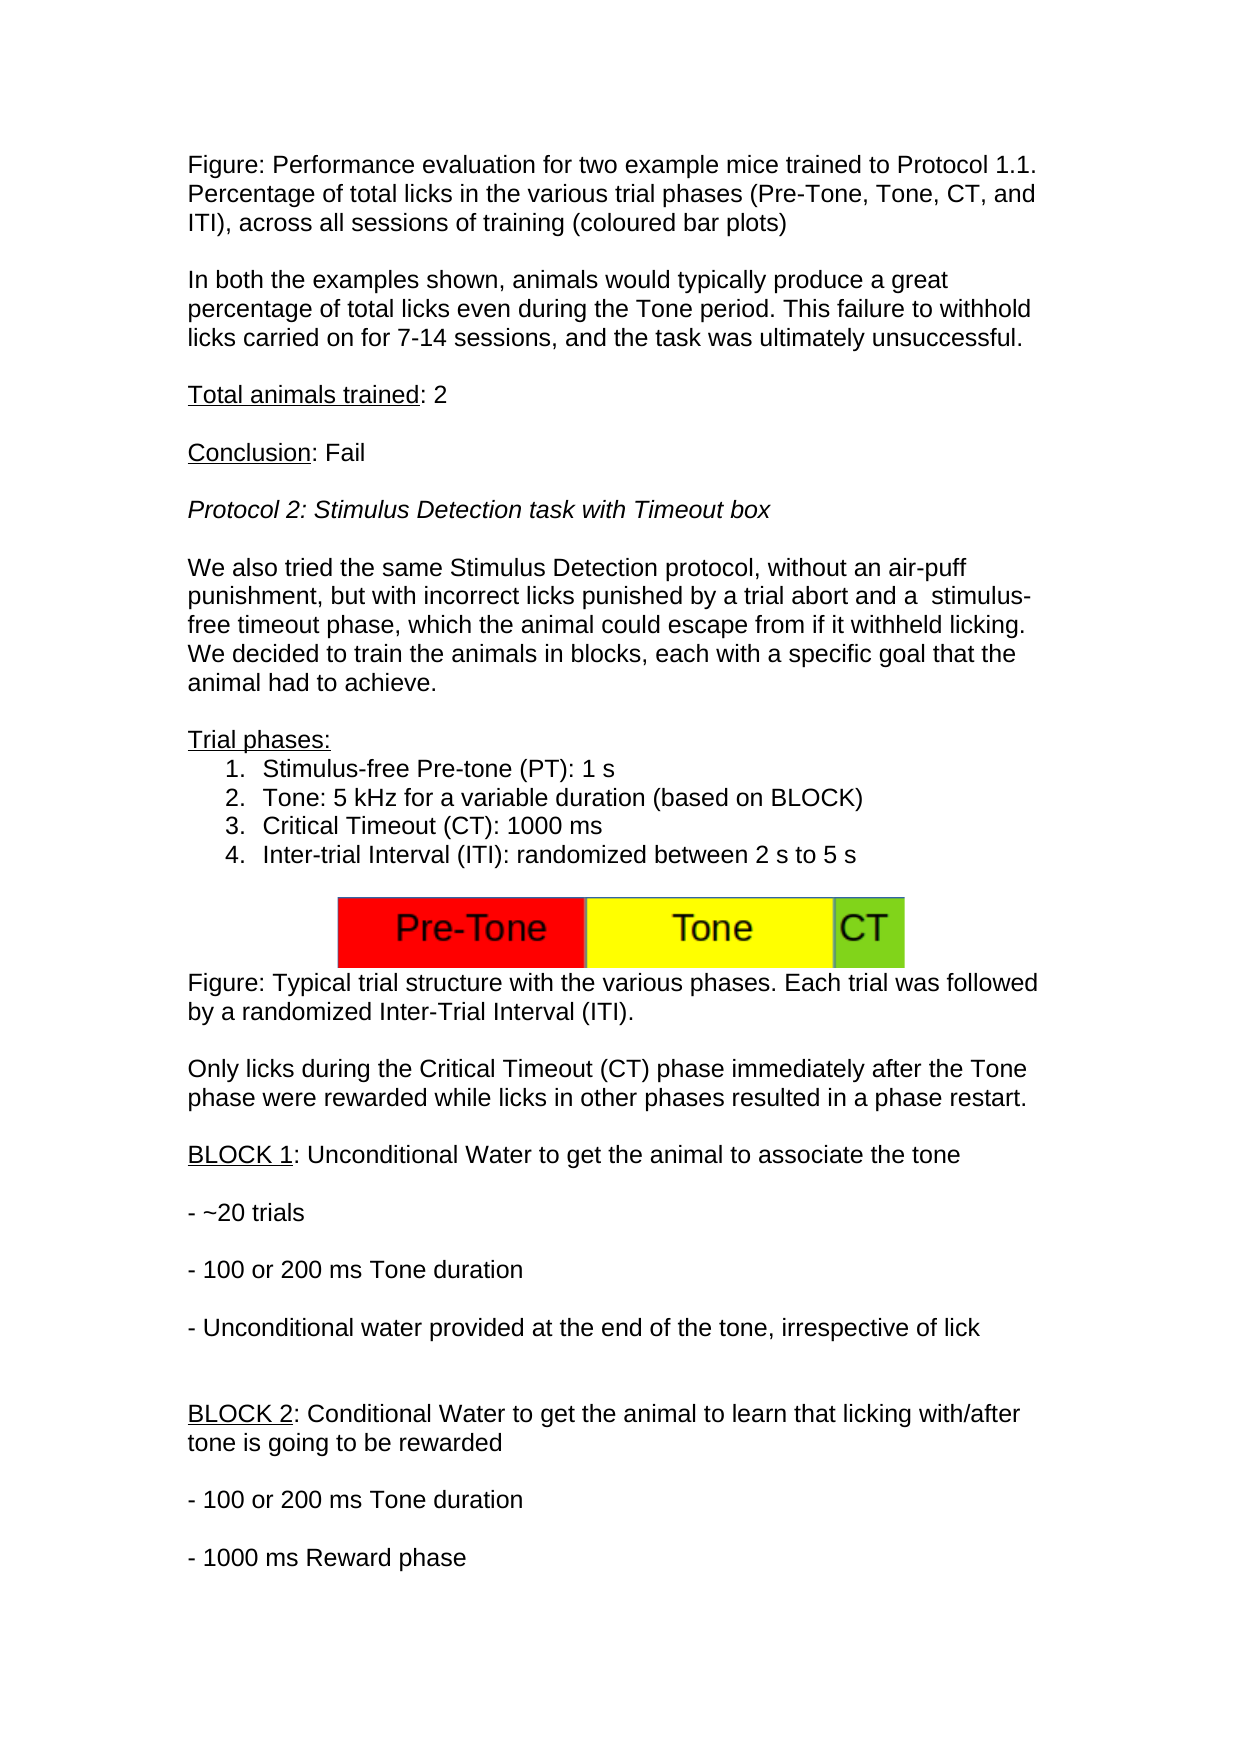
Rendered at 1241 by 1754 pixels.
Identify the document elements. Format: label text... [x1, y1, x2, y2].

list Tone: 5 kHz for a variable duration (based on BLOCK) [225, 782, 1053, 811]
picture [337, 897, 905, 968]
text In both the examples shown, animals would typically produce a great percentage of total licks even during the Tone period. This failure to withhold licks carried on for 7-14 sessions, and the task was ultimately unsuccessful. [187, 265, 1053, 351]
text Trial phases: [187, 725, 1053, 754]
text Conclusion: Fail [187, 437, 1053, 466]
text BLOCK 1: Unconditional Water to get the animal to associate the tone [187, 1140, 1053, 1169]
text - 1000 ms Reward phase [187, 1543, 1053, 1572]
text Only licks during the Critical Timeout (CT) phase immediately after the Tone phase were rewarded while licks in other phases resulted in a phase restart. [187, 1054, 1053, 1112]
text Protocol 2: Stimulus Detection task with Timeout box [187, 495, 1053, 524]
text We also tried the same Stimulus Detection protocol, without an air-puff punishment, but with incorrect licks punished by a trial abort and a stimulus-free timeout phase, which the animal could escape from if it withheld licking. We decided to train the animals in blocks, each with a specific goal that the animal had to achieve. [187, 552, 1053, 696]
text - ~20 trials [187, 1198, 1053, 1227]
text Figure: Typical trial structure with the various phases. Each trial was followed by a randomized Inter-Trial Interval (ITI). [187, 968, 1053, 1025]
list Critical Timeout (CT): 1000 ms [225, 811, 1053, 840]
text BLOCK 2: Conditional Water to get the animal to learn that licking with/after tone is going to be rewarded [187, 1399, 1053, 1457]
text - 100 or 200 ms Tone duration [187, 1485, 1053, 1514]
text Total animals trained: 2 [187, 380, 1053, 409]
list Inter-trial Interval (ITI): randomized between 2 s to 5 s [225, 840, 1053, 869]
text - 100 or 200 ms Tone duration [187, 1255, 1053, 1284]
text - Unconditional water provided at the end of the tone, irrespective of lick [187, 1313, 1053, 1342]
text Figure: Performance evaluation for two example mice trained to Protocol 1.1. Percentage of total licks in the various trial phases (Pre-Tone, Tone, CT, and ITI), across all sessions of training (coloured bar plots) [187, 150, 1053, 236]
list Stimulus-free Pre-tone (PT): 1 s [225, 754, 1053, 782]
